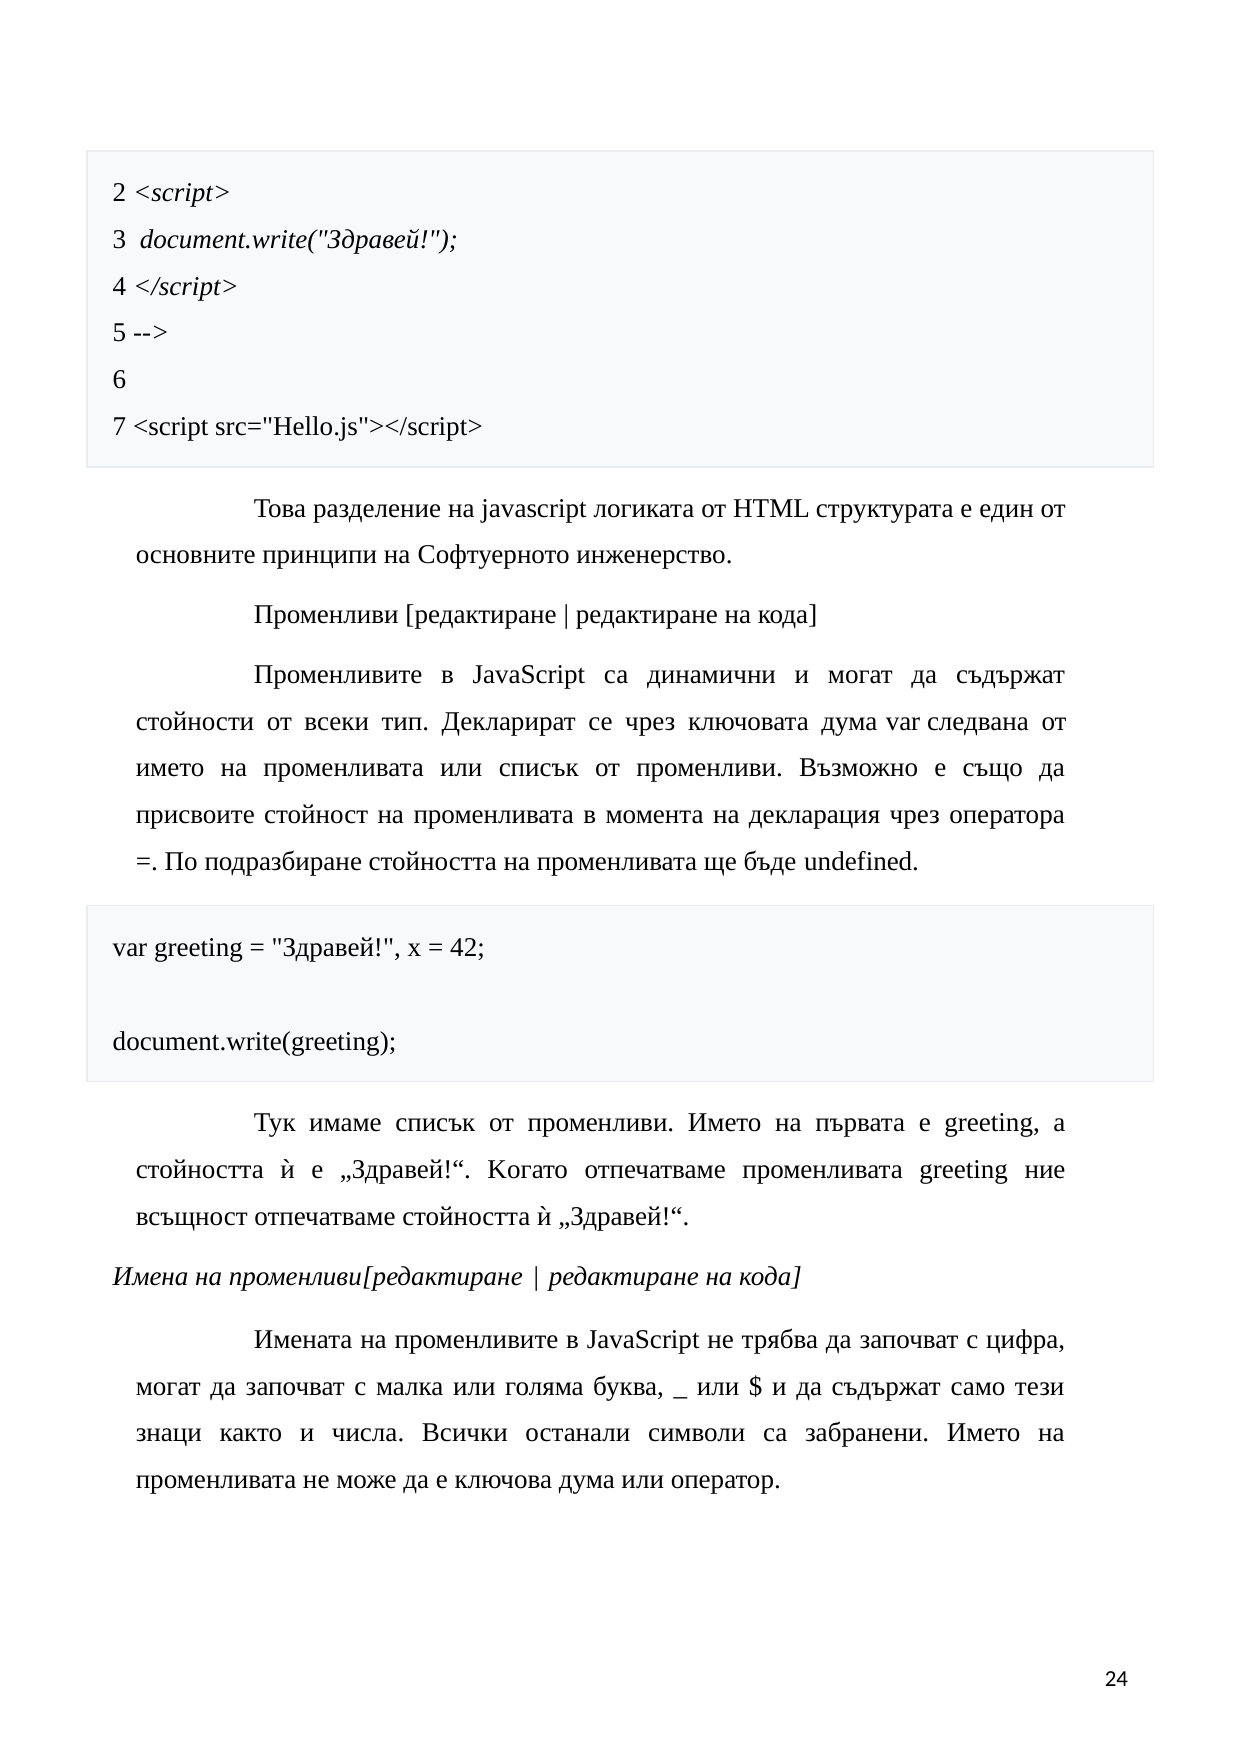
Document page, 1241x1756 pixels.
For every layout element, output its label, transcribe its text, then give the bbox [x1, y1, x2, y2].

text Тук имаме списък от променливи. Името на първата е greeting, а стойността ѝ е „Здравей!“. Kогато отпечатваме променливата greeting ние всъщност отпечатваме стойността ѝ „Здравей!“. [136, 1107, 1066, 1231]
text Променливите в JavaScript са динамични и могат да съдържат стойности от всеки тип. Декларират се чрез ключовата дума var следвана от името на променливата или списък от променливи. Възможно е също да присвоите стойност на променливата в момента на декларация чрез оператора =. По подразбиране стойността на променливата ще бъде undefined. [136, 658, 1066, 876]
text 3 document.write("Здравей!"); [88, 197, 1153, 243]
text Имената на променливите в JavaScript не трябва да започват с цифра, могат да започват с малка или голяма буква, _ или $ и да съдържат само тези знаци както и числа. Всички останали символи са забранени. Името на променливата не може да е ключова дума или оператор. [136, 1323, 1066, 1494]
text document.write(greeting); [88, 998, 1153, 1081]
text Променливи [редактиране | редактиране на кода] [136, 598, 1066, 629]
text 6 [88, 337, 1153, 383]
text var greeting = "Здравей!", x = 42; [88, 906, 1153, 951]
text Имена на променливи[редактиране | редактиране на кода] [112, 1260, 1128, 1291]
text 5 --> [88, 290, 1153, 337]
text 2 <script> [88, 152, 1153, 197]
text 7 <script src="Hello.js"></script> [88, 383, 1153, 466]
text 4 </script> [88, 243, 1153, 290]
text Това разделение на javascript логиката от HTML структурата е един от основните принципи на Софтуерното инженерство. [136, 492, 1066, 569]
